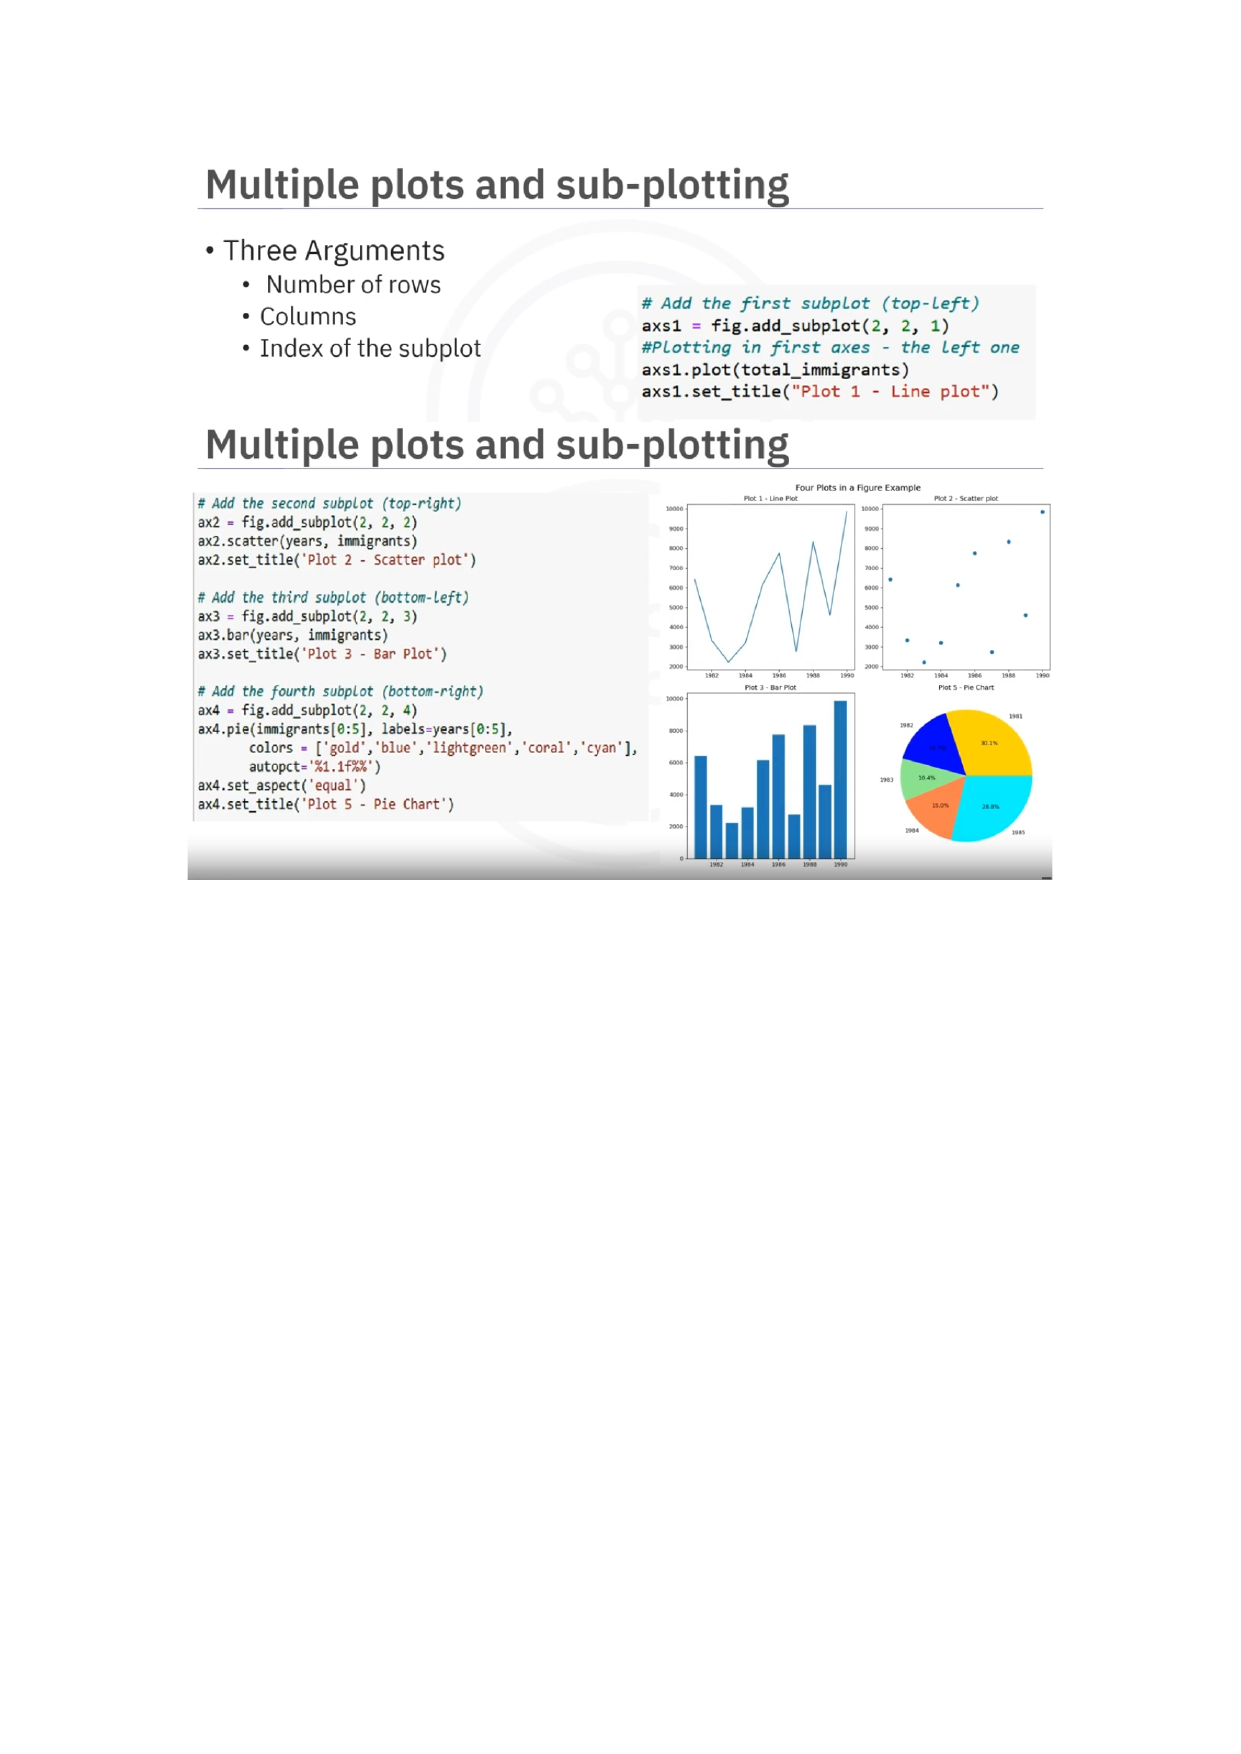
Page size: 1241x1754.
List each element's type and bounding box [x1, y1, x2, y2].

picture [187, 162, 1053, 880]
